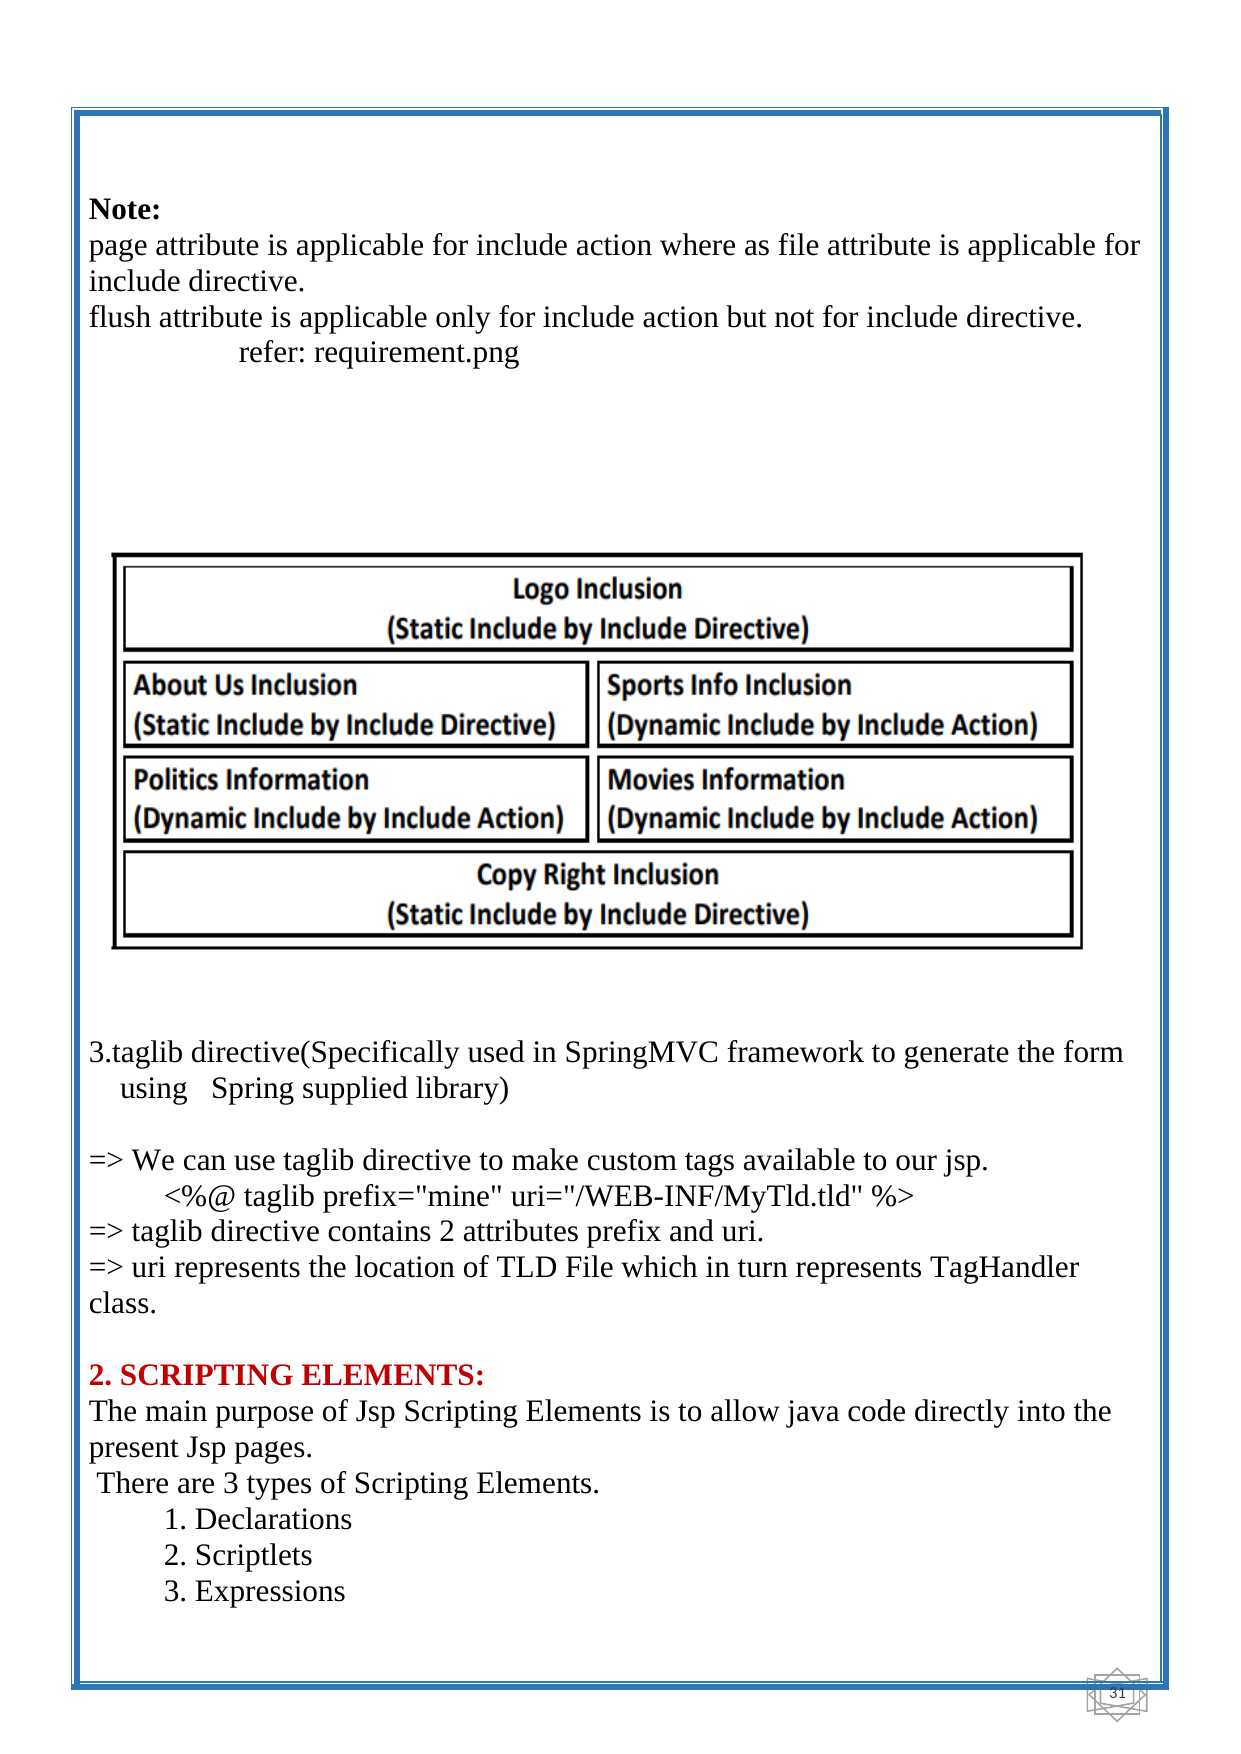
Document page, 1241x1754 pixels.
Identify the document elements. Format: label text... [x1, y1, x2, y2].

text The main purpose of Jsp Scripting Elements is to allow java code directly into the present Jsp pages. [88, 1392, 1152, 1464]
text 2. SCRIPTING ELEMENTS: [88, 1356, 1152, 1392]
text => We can use taglib directive to make custom tags available to our jsp. [88, 1141, 1152, 1177]
text page attribute is applicable for include action where as file attribute is applicable for include directive. [88, 226, 1152, 298]
text 3. Expressions [88, 1572, 1152, 1608]
picture [88, 513, 1138, 997]
text <%@ taglib prefix="mine" uri="/WEB-INF/MyTld.tld" %> [88, 1177, 1152, 1213]
text 1. Declarations [88, 1500, 1152, 1536]
text flush attribute is applicable only for include action but not for include directive. [88, 298, 1152, 334]
text 2. Scriptlets [88, 1536, 1152, 1572]
text => uri represents the location of TLD File which in turn represents TagHandler class. [88, 1249, 1152, 1321]
text => taglib directive contains 2 attributes prefix and uri. [88, 1213, 1152, 1249]
text 3.taglib directive(Specifically used in SpringMVC framework to generate the form using Spring supplied library) [88, 1033, 1152, 1105]
text refer: requirement.png [88, 334, 1152, 370]
text There are 3 types of Scripting Elements. [88, 1464, 1152, 1500]
text Note: [88, 190, 1152, 226]
